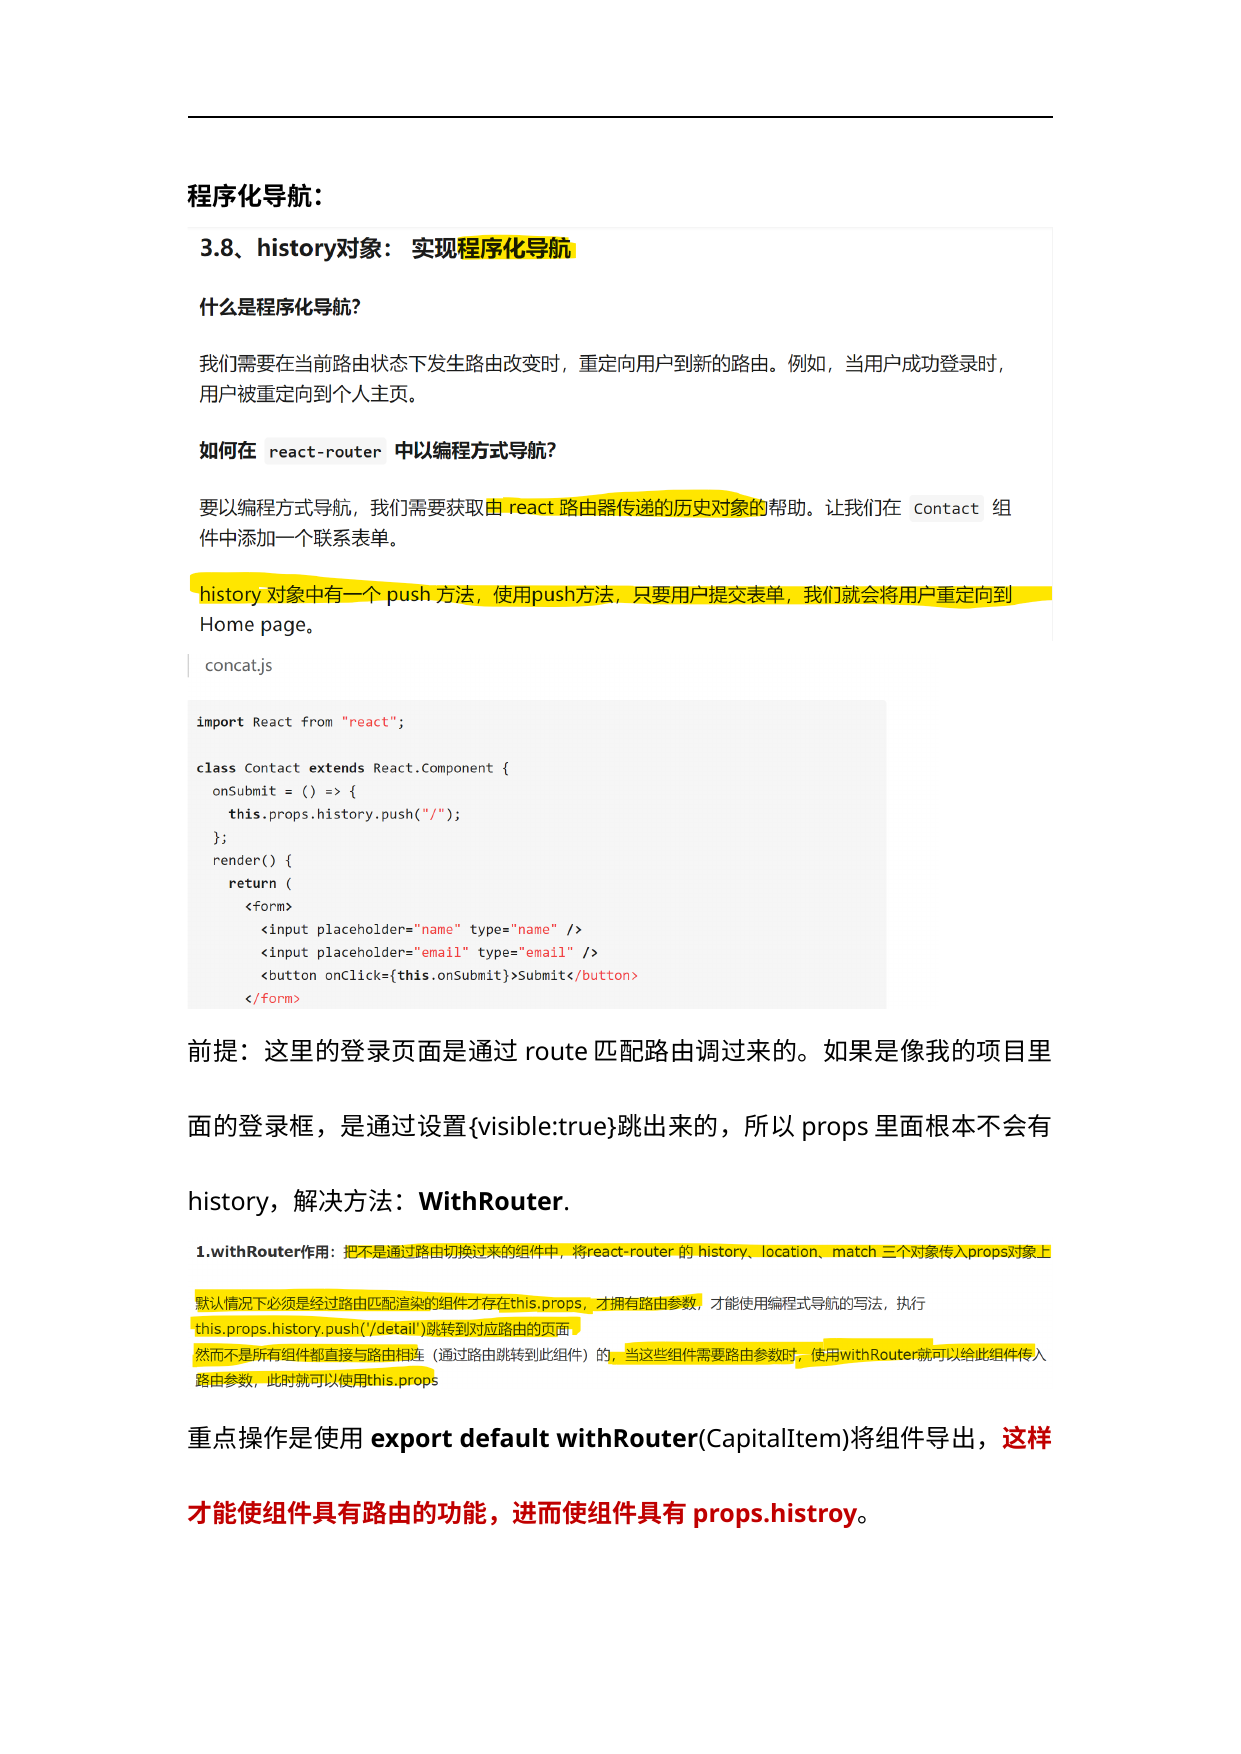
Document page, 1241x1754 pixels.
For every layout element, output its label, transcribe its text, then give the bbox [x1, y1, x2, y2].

picture [187, 1237, 1053, 1389]
picture [187, 227, 1053, 641]
picture [187, 654, 940, 1009]
text 重点操作是使用export default withRouter(CapitalItem)将组件导出，这样才能使组件具有路由的功能，进而使组件具有props.histroy。 [187, 1404, 1053, 1544]
subtitle 程序化导航： [187, 162, 1053, 227]
text 前提：这里的登录页面是通过route匹配路由调过来的。如果是像我的项目里面的登录框，是通过设置{visible:true}跳出来的，所以props里面根本不会有history，解决方法：WithRouter. [187, 1017, 1053, 1232]
